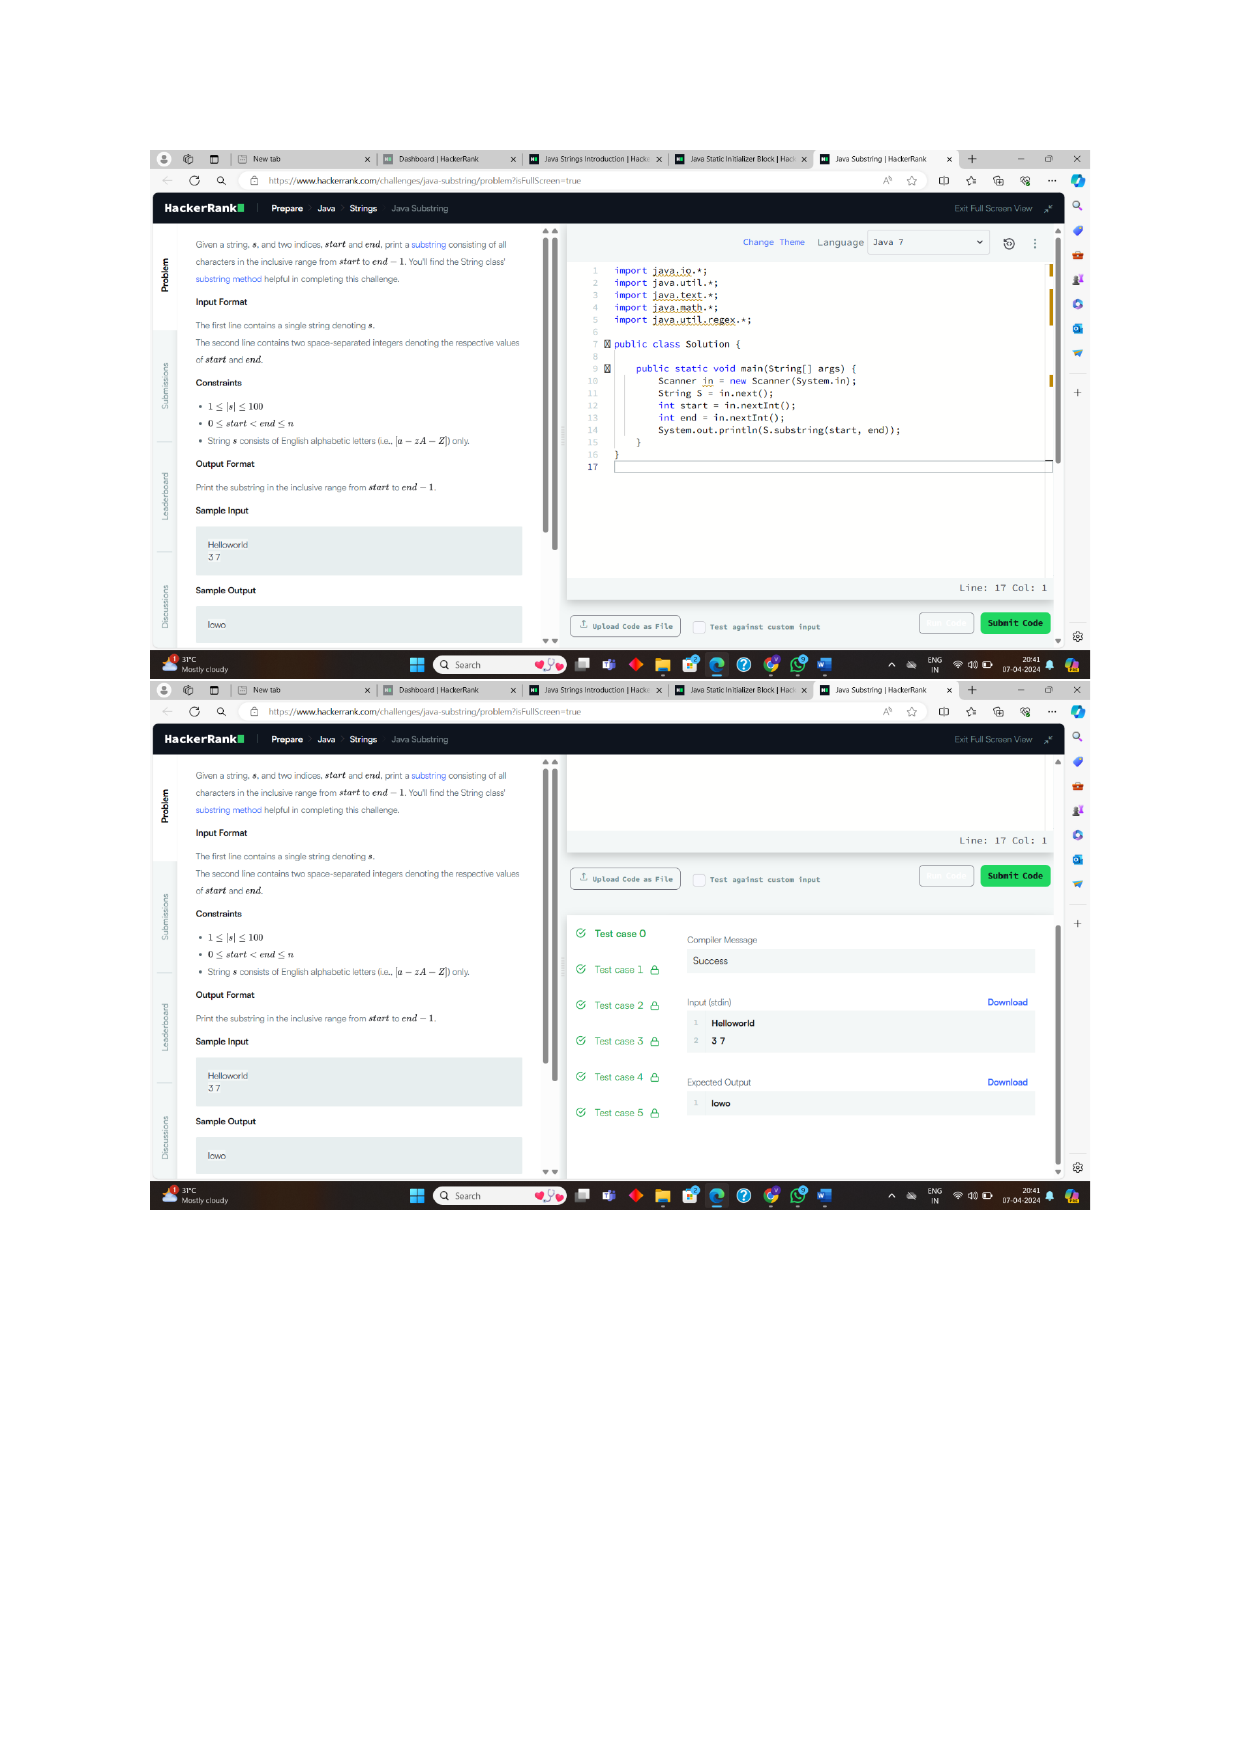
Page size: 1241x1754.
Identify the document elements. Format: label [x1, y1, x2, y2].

picture [150, 681, 1091, 1210]
picture [150, 150, 1091, 679]
